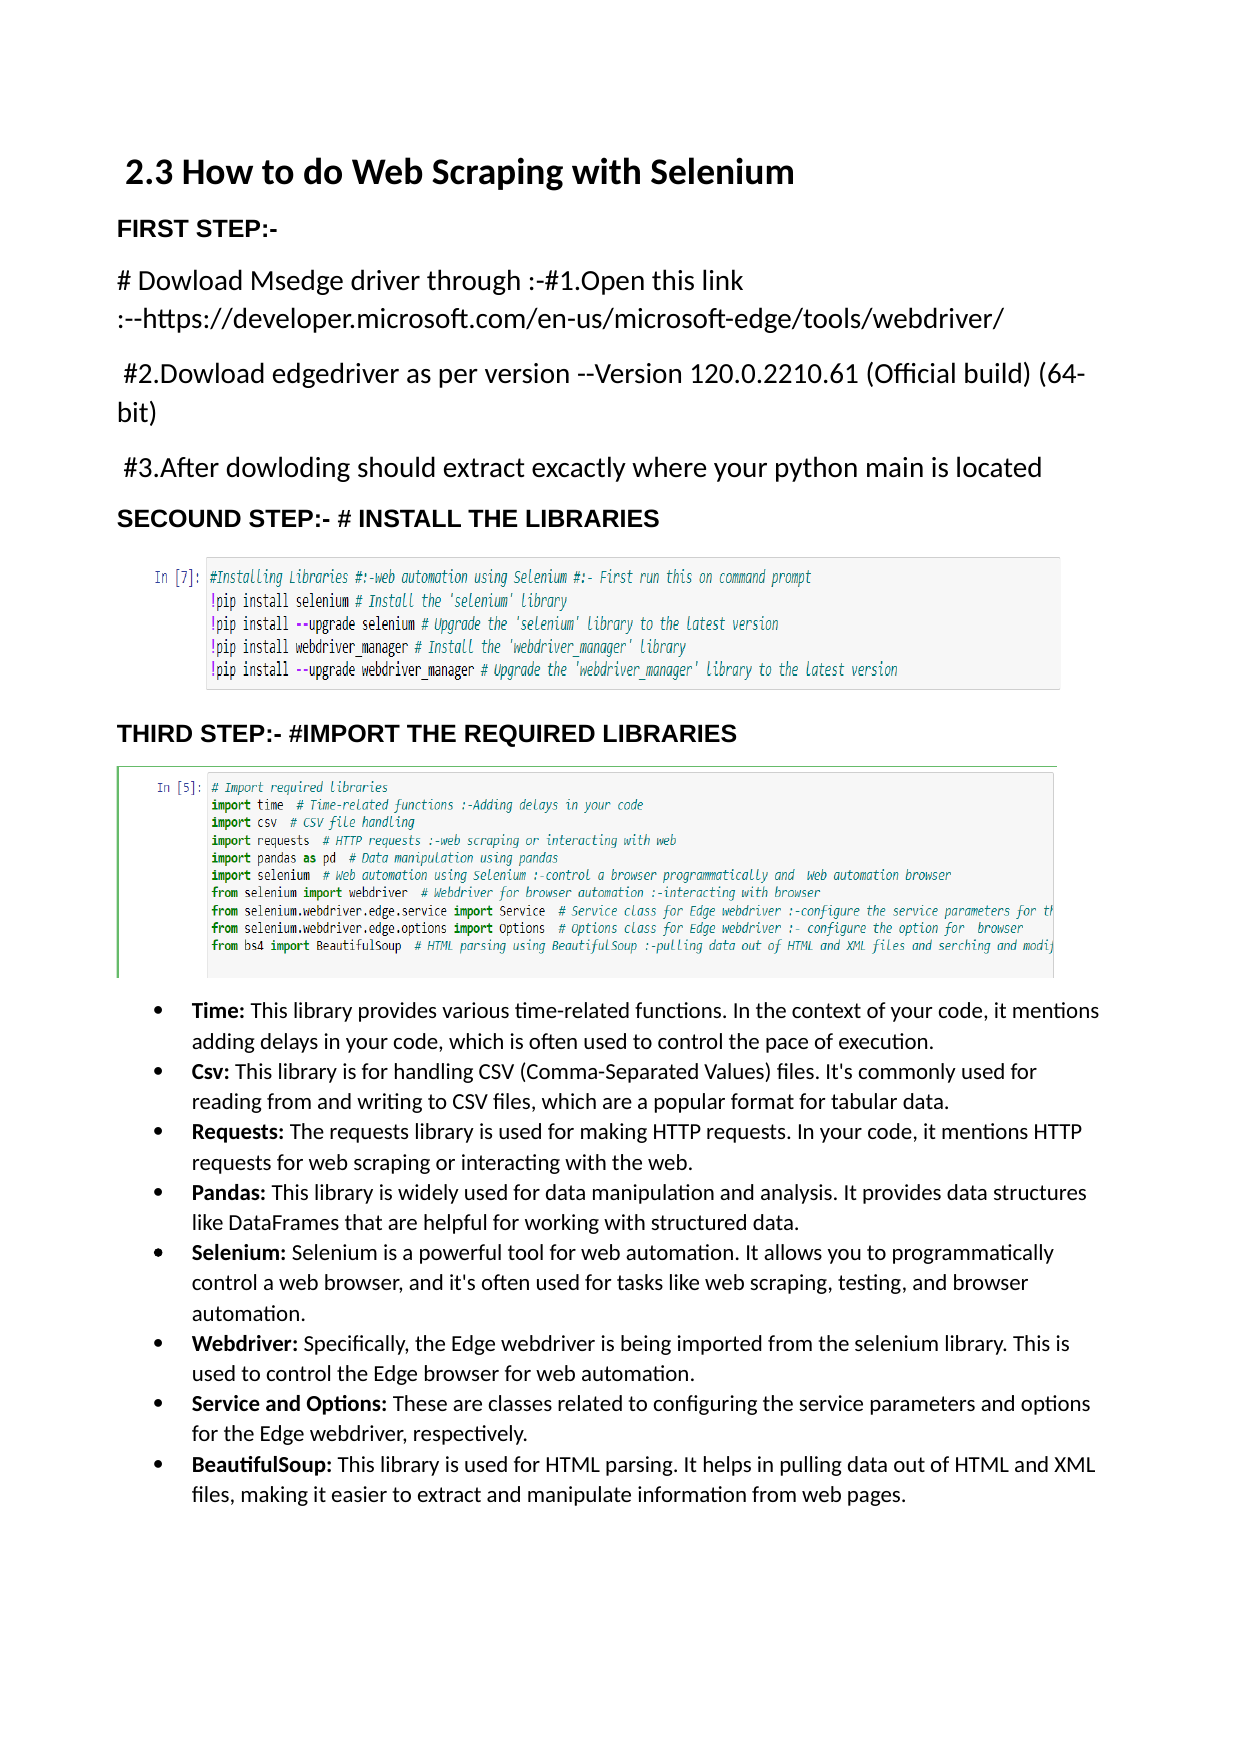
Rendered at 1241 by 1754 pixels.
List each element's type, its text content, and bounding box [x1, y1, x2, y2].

text 2.3 How to do Web Scraping with Selenium [117, 148, 1111, 194]
picture [116, 551, 1061, 700]
text FIRST STEP:- [117, 214, 1111, 243]
list Pandas: This library is widely used for data manipulation and analysis. It provides data structures like DataFrames that are helpful for working with structured data. [154, 1178, 1111, 1236]
list Csv: This library is for handling CSV (Comma-Separated Values) files. It's commonly used for reading from and writing to CSV files, which are a popular format for tabular data. [154, 1057, 1111, 1115]
list Time: This library provides various time-related functions. In the context of your code, it mentions adding delays in your code, which is often used to control the pace of execution. [154, 997, 1111, 1055]
text SECOUND STEP:- # INSTALL THE LIBRARIES [117, 504, 1111, 533]
list Webdriver: Specifically, the Edge webdriver is being imported from the selenium library. This is used to control the Edge browser for web automation. [154, 1329, 1111, 1387]
picture [116, 766, 1057, 978]
text #3.After dowloding should extract excactly where your python main is located [117, 449, 1111, 484]
list BeautifulSoup: This library is used for HTML parsing. It helps in pulling data out of HTML and XML files, making it easier to extract and manipulate information from web pages. [154, 1450, 1111, 1508]
list Requests: The requests library is used for making HTTP requests. In your code, it mentions HTTP requests for web scraping or interacting with the web. [154, 1117, 1111, 1176]
text THIRD STEP:- #IMPORT THE REQUIRED LIBRARIES [117, 718, 1111, 747]
list Service and Options: These are classes related to configuring the service parameters and options for the Edge webdriver, respectively. [154, 1389, 1111, 1448]
text # Dowload Msedge driver through :-#1.Open this link :--https://developer.microsoft.com/en-us/microsoft-edge/tools/webdriver/ [117, 262, 1111, 336]
text #2.Dowload edgedriver as per version --Version 120.0.2210.61 (Official build) (64-bit) [117, 355, 1111, 429]
list Selenium: Selenium is a powerful tool for web automation. It allows you to programmatically control a web browser, and it's often used for tasks like web scraping, testing, and browser automation. [154, 1238, 1111, 1327]
